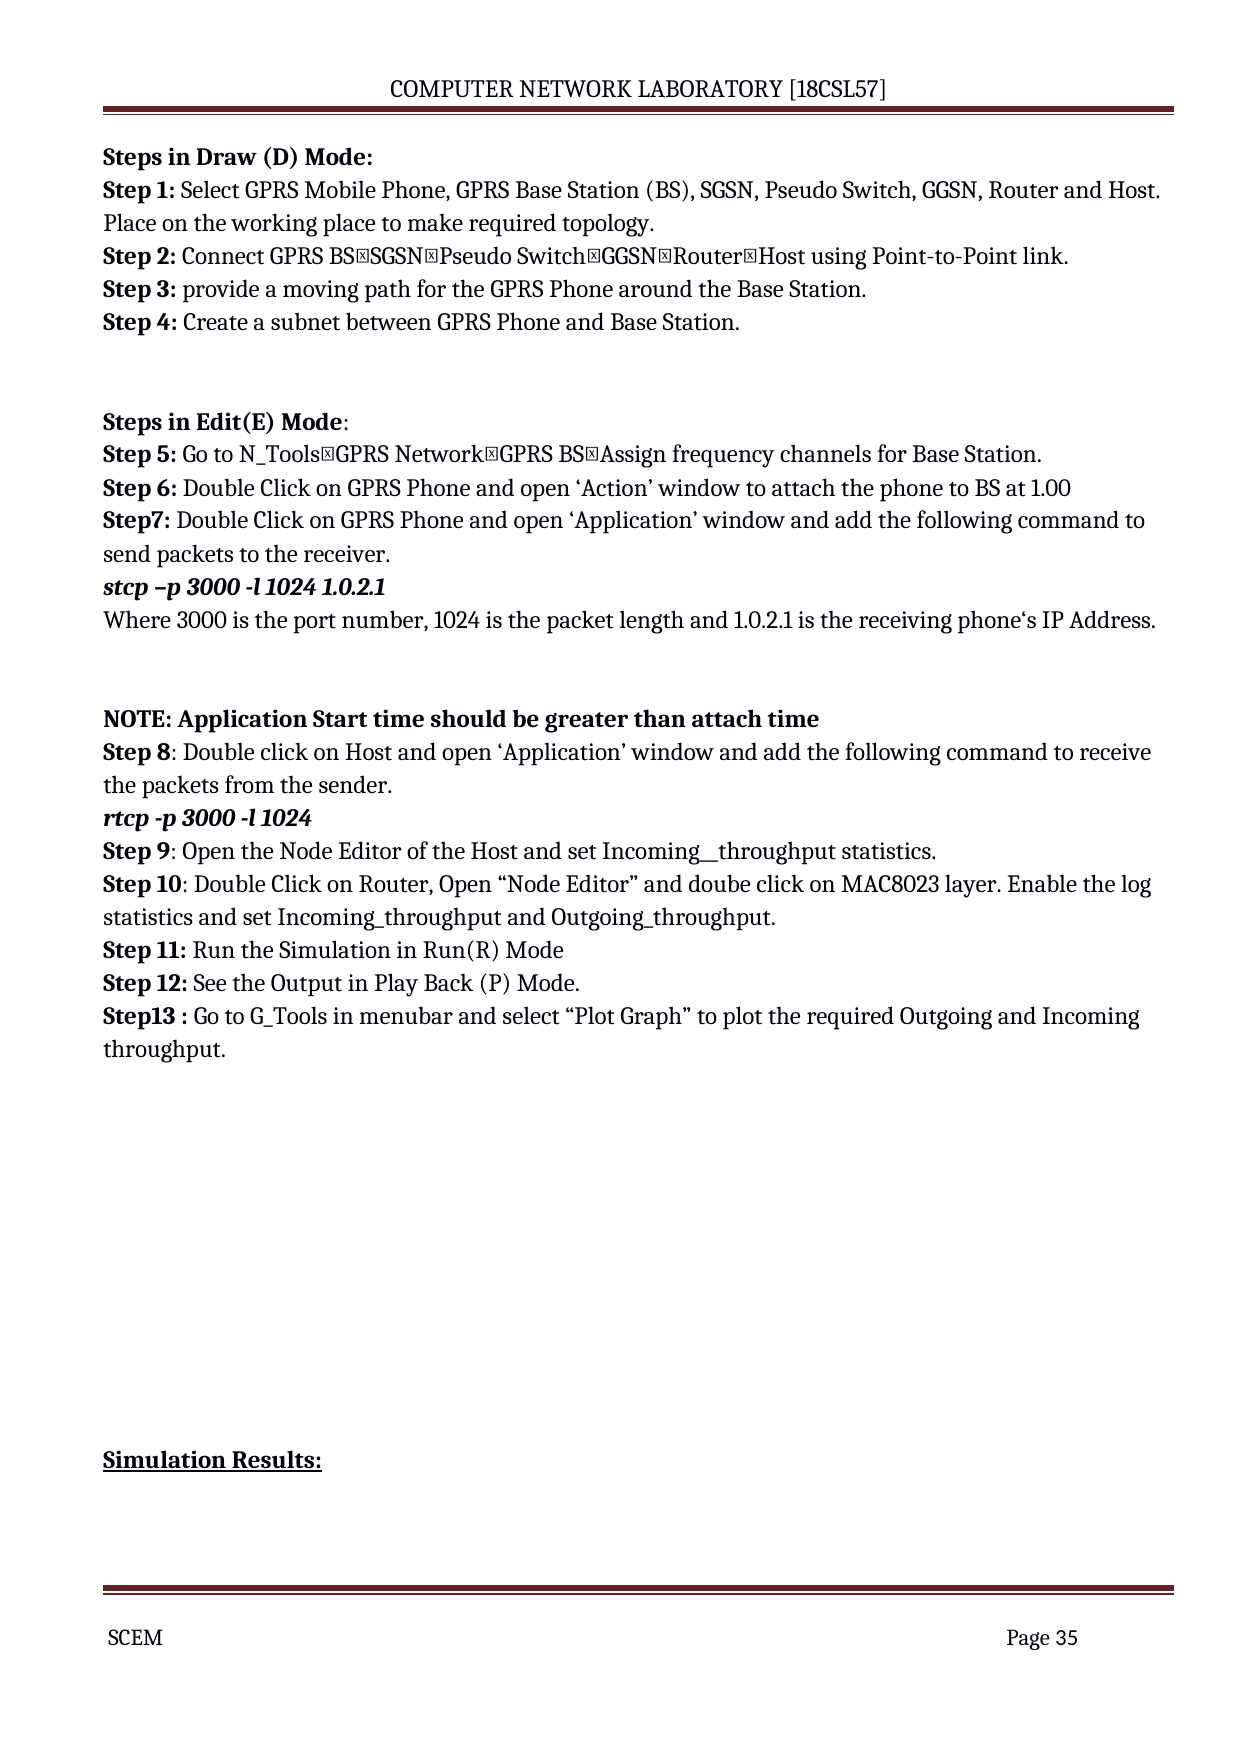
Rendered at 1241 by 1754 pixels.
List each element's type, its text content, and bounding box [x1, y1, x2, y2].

text Simulation Results: [103, 1446, 1174, 1474]
text Step 3: provide a moving path for the GPRS Phone around the Base Station. [103, 275, 1174, 304]
text Step 5: Go to N_ToolsGPRS NetworkGPRS BSAssign frequency channels for Base Station. [103, 440, 1174, 469]
text Where 3000 is the port number, 1024 is the packet length and 1.0.2.1 is the receiving phone‘s IP Address. [103, 606, 1174, 634]
text Steps in Edit(E) Mode: [103, 407, 1174, 436]
text Step 10: Double Click on Router, Open “Node Editor” and doube click on MAC8023 layer. Enable the log statistics and set Incoming_throughput and Outgoing_throughput. [103, 870, 1174, 931]
text Step 4: Create a subnet between GPRS Phone and Base Station. [103, 308, 1174, 337]
text Step 8: Double click on Host and open ‘Application’ window and add the following command to receive the packets from the sender. [103, 738, 1174, 799]
text Step 12: See the Output in Play Back (P) Mode. [103, 969, 1174, 997]
text Step 1: Select GPRS Mobile Phone, GPRS Base Station (BS), SGSN, Pseudo Switch, GGSN, Router and Host. Place on the working place to make required topology. [103, 176, 1174, 238]
text Step 9: Open the Node Editor of the Host and set Incoming__throughput statistics. [103, 837, 1174, 865]
text Step7: Double Click on GPRS Phone and open ‘Application’ window and add the following command to send packets to the receiver. [103, 506, 1174, 568]
text Step 6: Double Click on GPRS Phone and open ‘Action’ window to attach the phone to BS at 1.00 [103, 473, 1174, 502]
text NOTE: Application Start time should be greater than attach time [103, 704, 1174, 733]
text Step 2: Connect GPRS BSSGSNPseudo SwitchGGSNRouterHost using Point-to-Point link. [103, 242, 1174, 271]
text Step 11: Run the Simulation in Run(R) Mode [103, 936, 1174, 964]
text stcp –p 3000 -l 1024 1.0.2.1 [103, 572, 1174, 601]
text rtcp -p 3000 -l 1024 [103, 804, 1174, 832]
text Steps in Draw (D) Mode: [103, 143, 1174, 172]
text Step13 : Go to G_Tools in menubar and select “Plot Graph” to plot the required Outgoing and Incoming throughput. [103, 1002, 1174, 1063]
